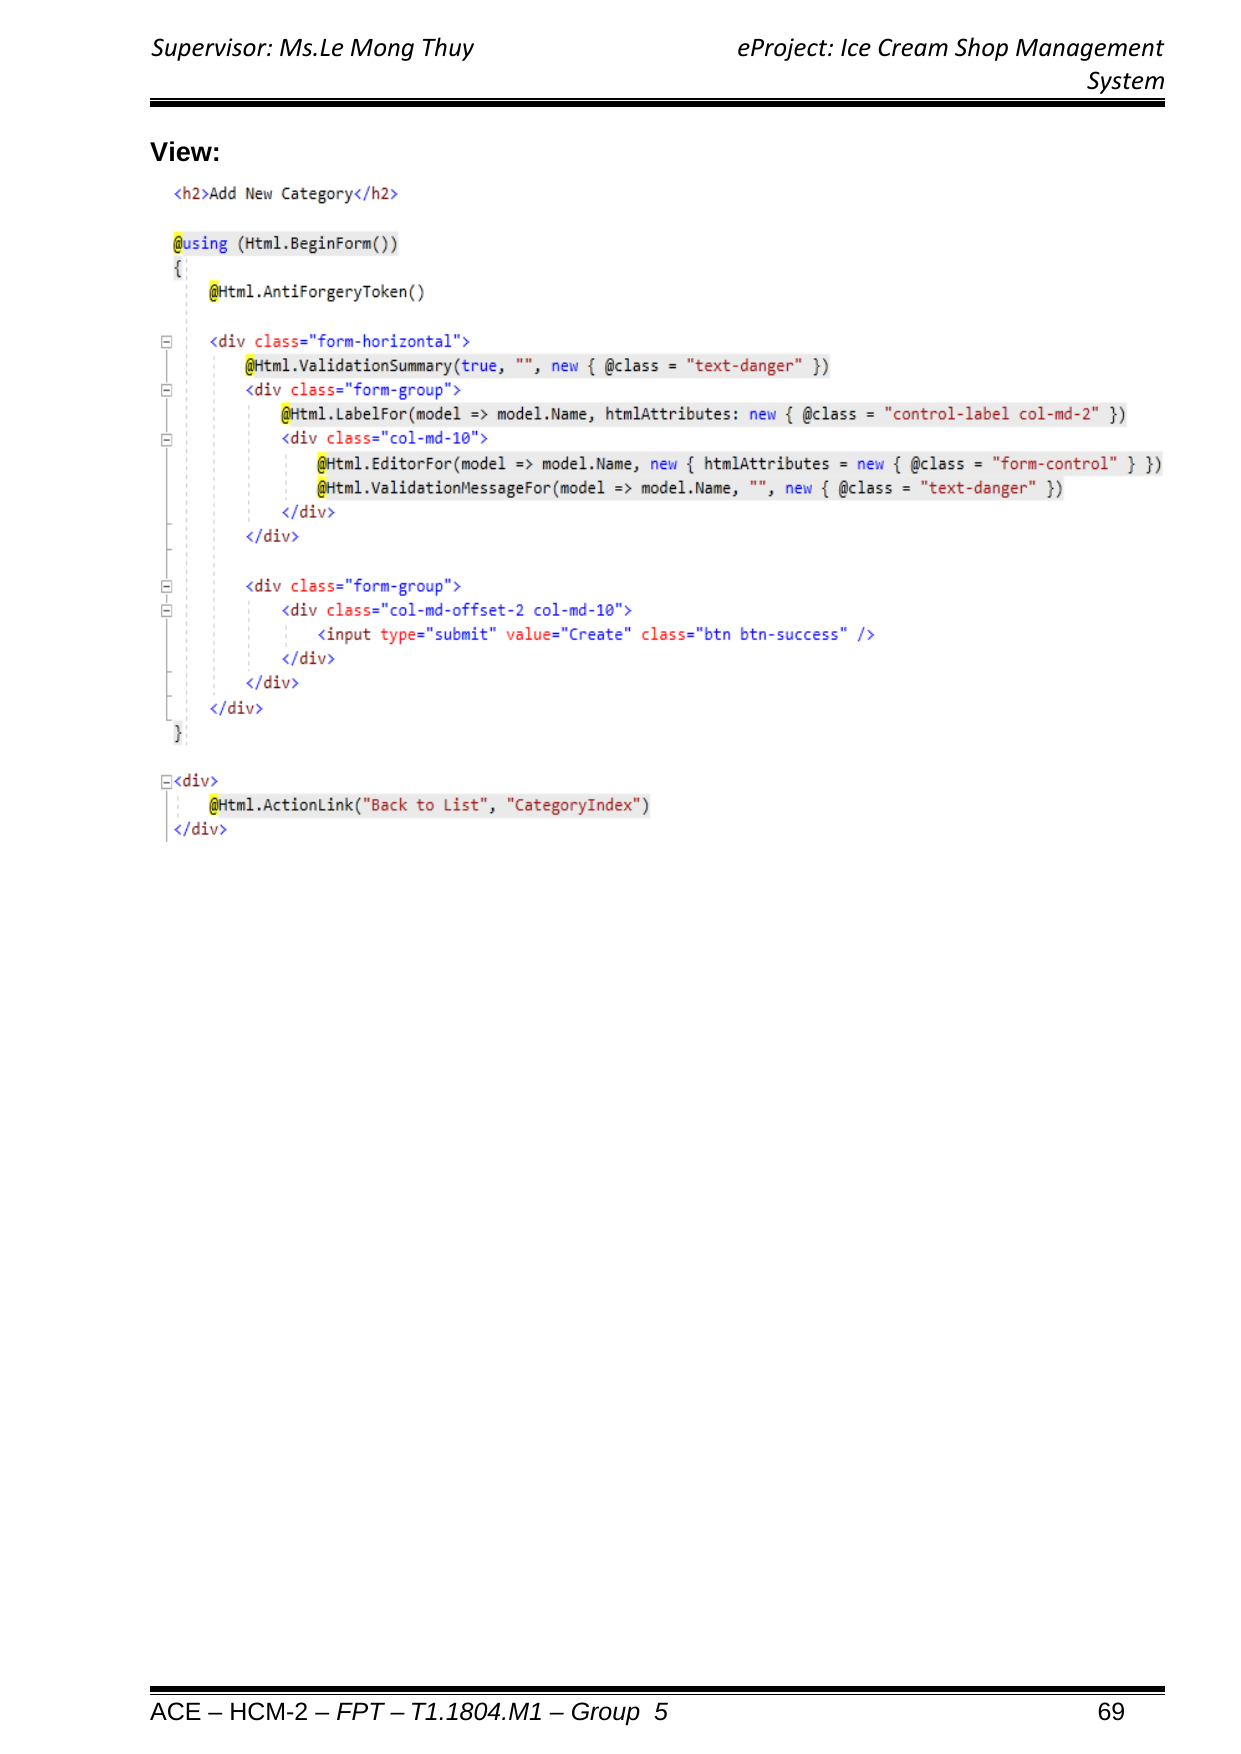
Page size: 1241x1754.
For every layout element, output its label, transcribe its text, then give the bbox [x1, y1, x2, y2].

picture [150, 168, 1164, 842]
